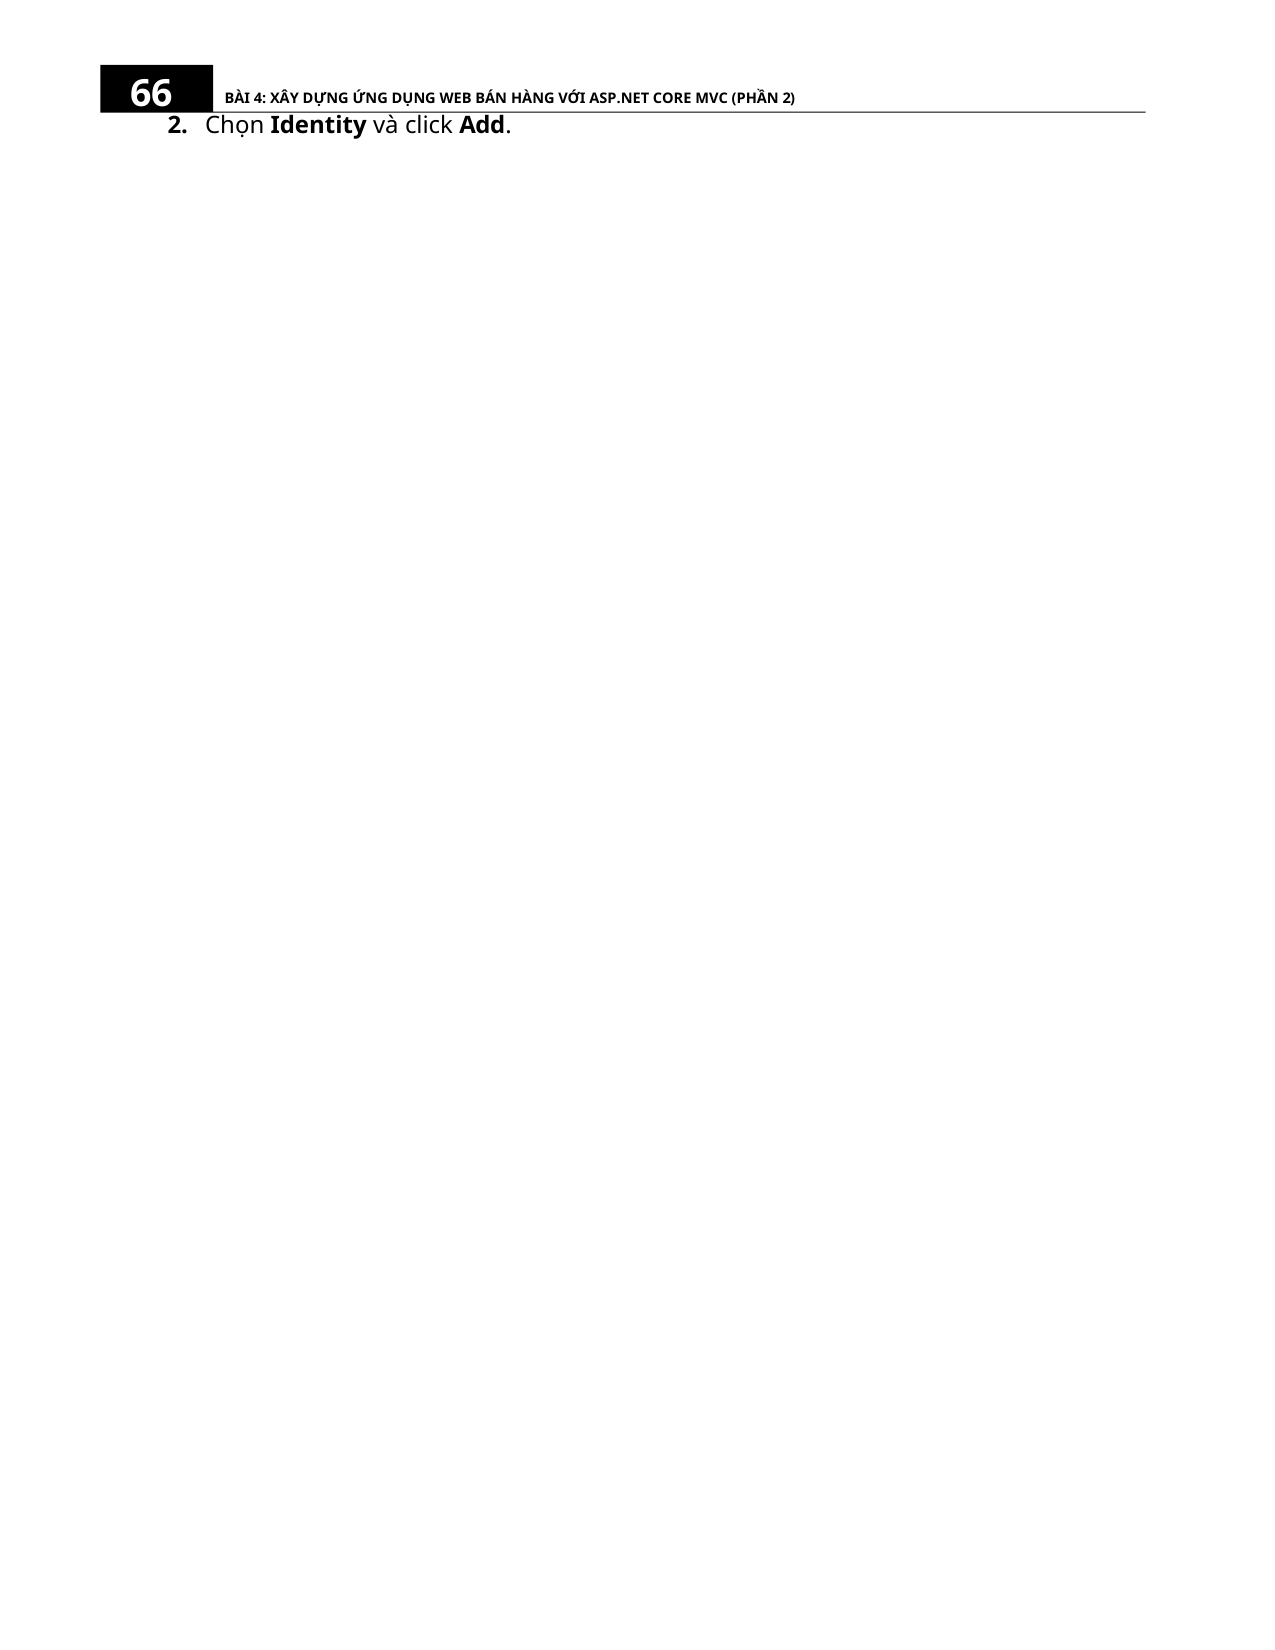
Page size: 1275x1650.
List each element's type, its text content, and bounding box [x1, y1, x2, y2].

list Chọn Identity và click Add. [167, 110, 1216, 139]
